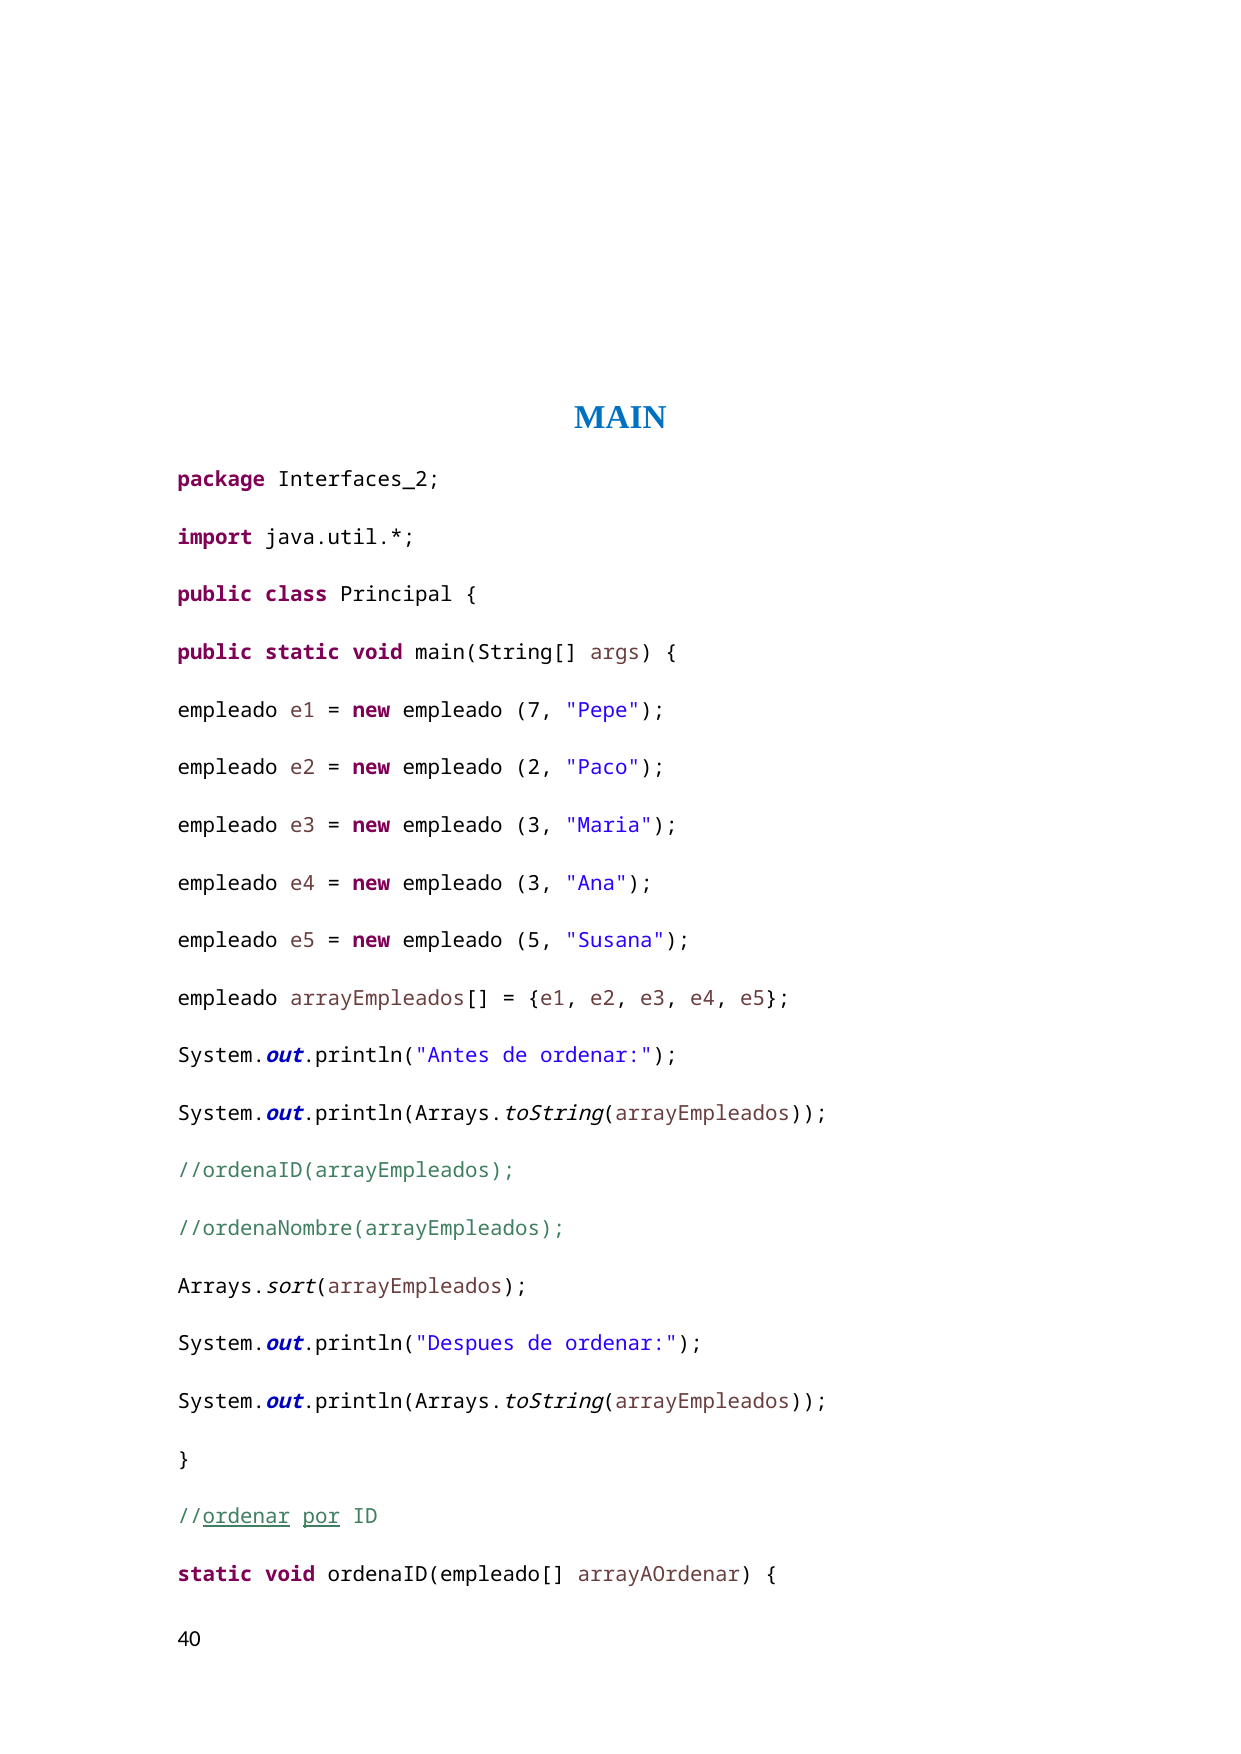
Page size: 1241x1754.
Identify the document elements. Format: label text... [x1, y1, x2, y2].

text Arrays.sort(arrayEmpleados); [177, 1271, 1063, 1299]
text public class Principal { [177, 579, 1063, 608]
text empleado e4 = new empleado (3, "Ana"); [177, 868, 1063, 896]
text System.out.println(Arrays.toString(arrayEmpleados)); [177, 1098, 1063, 1126]
text //ordenaID(arrayEmpleados); [177, 1156, 1063, 1184]
text System.out.println(Arrays.toString(arrayEmpleados)); [177, 1386, 1063, 1414]
text MAIN [177, 397, 1063, 435]
text empleado e3 = new empleado (3, "Maria"); [177, 810, 1063, 838]
text System.out.println("Antes de ordenar:"); [177, 1040, 1063, 1069]
text empleado e5 = new empleado (5, "Susana"); [177, 925, 1063, 954]
text static void ordenaID(empleado[] arrayAOrdenar) { [177, 1559, 1063, 1587]
text //ordenaNombre(arrayEmpleados); [177, 1213, 1063, 1242]
text } [177, 1444, 1063, 1472]
text empleado e2 = new empleado (2, "Paco"); [177, 752, 1063, 781]
text public static void main(String[] args) { [177, 637, 1063, 666]
text System.out.println("Despues de ordenar:"); [177, 1328, 1063, 1357]
text empleado arrayEmpleados[] = {e1, e2, e3, e4, e5}; [177, 983, 1063, 1011]
text package Interfaces_2; [177, 464, 1063, 493]
text //ordenar por ID [177, 1501, 1063, 1530]
text import java.util.*; [177, 522, 1063, 550]
text empleado e1 = new empleado (7, "Pepe"); [177, 695, 1063, 723]
